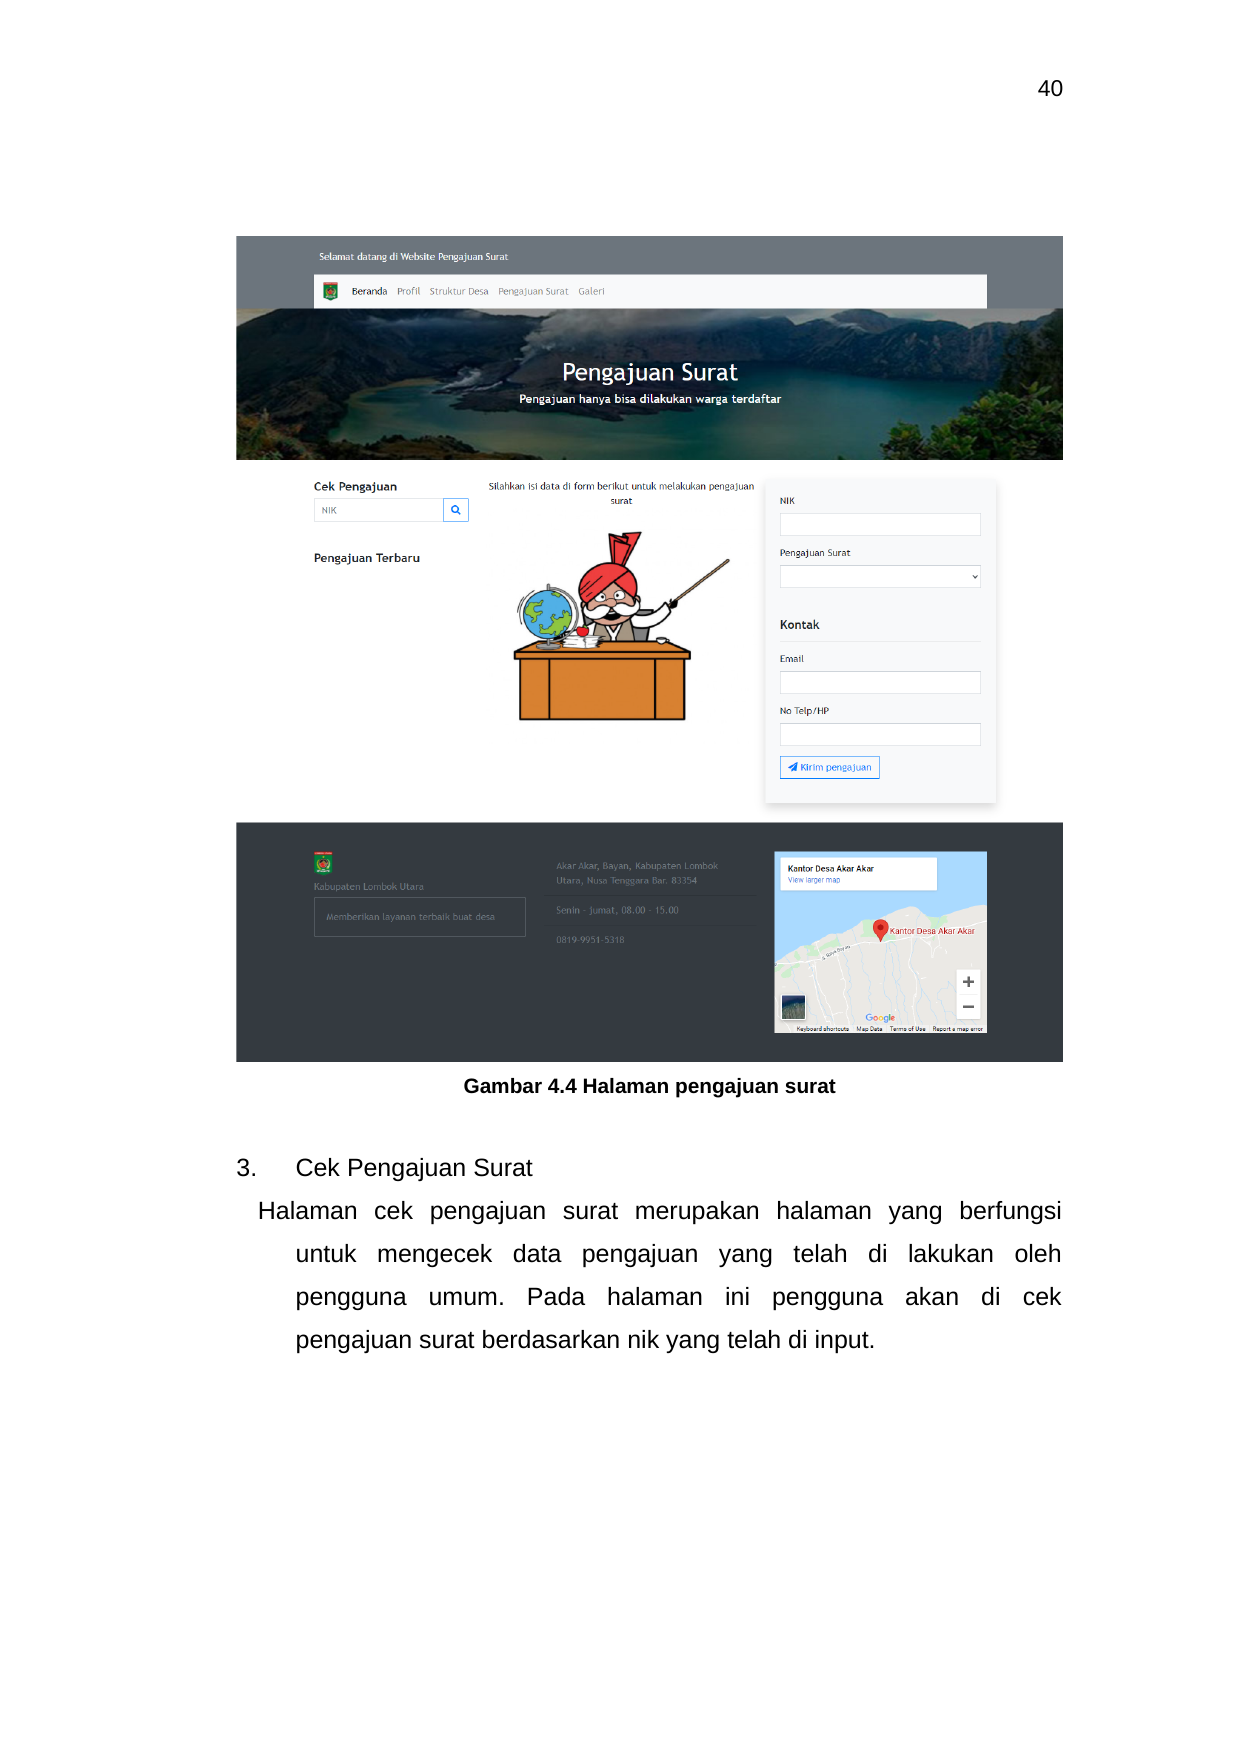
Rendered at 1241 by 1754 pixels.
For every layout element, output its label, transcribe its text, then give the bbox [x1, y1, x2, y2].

text Gambar 4.4 Halaman pengajuan surat [236, 1062, 1063, 1098]
picture [236, 236, 1063, 1062]
list Cek Pengajuan Surat [236, 1153, 1063, 1182]
text Halaman cek pengajuan surat merupakan halaman yang berfungsi untuk mengecek data pengajuan yang telah di lakukan oleh pengguna umum. Pada halaman ini pengguna akan di cek pengajuan surat berdasarkan nik yang telah di input. [258, 1196, 1063, 1354]
